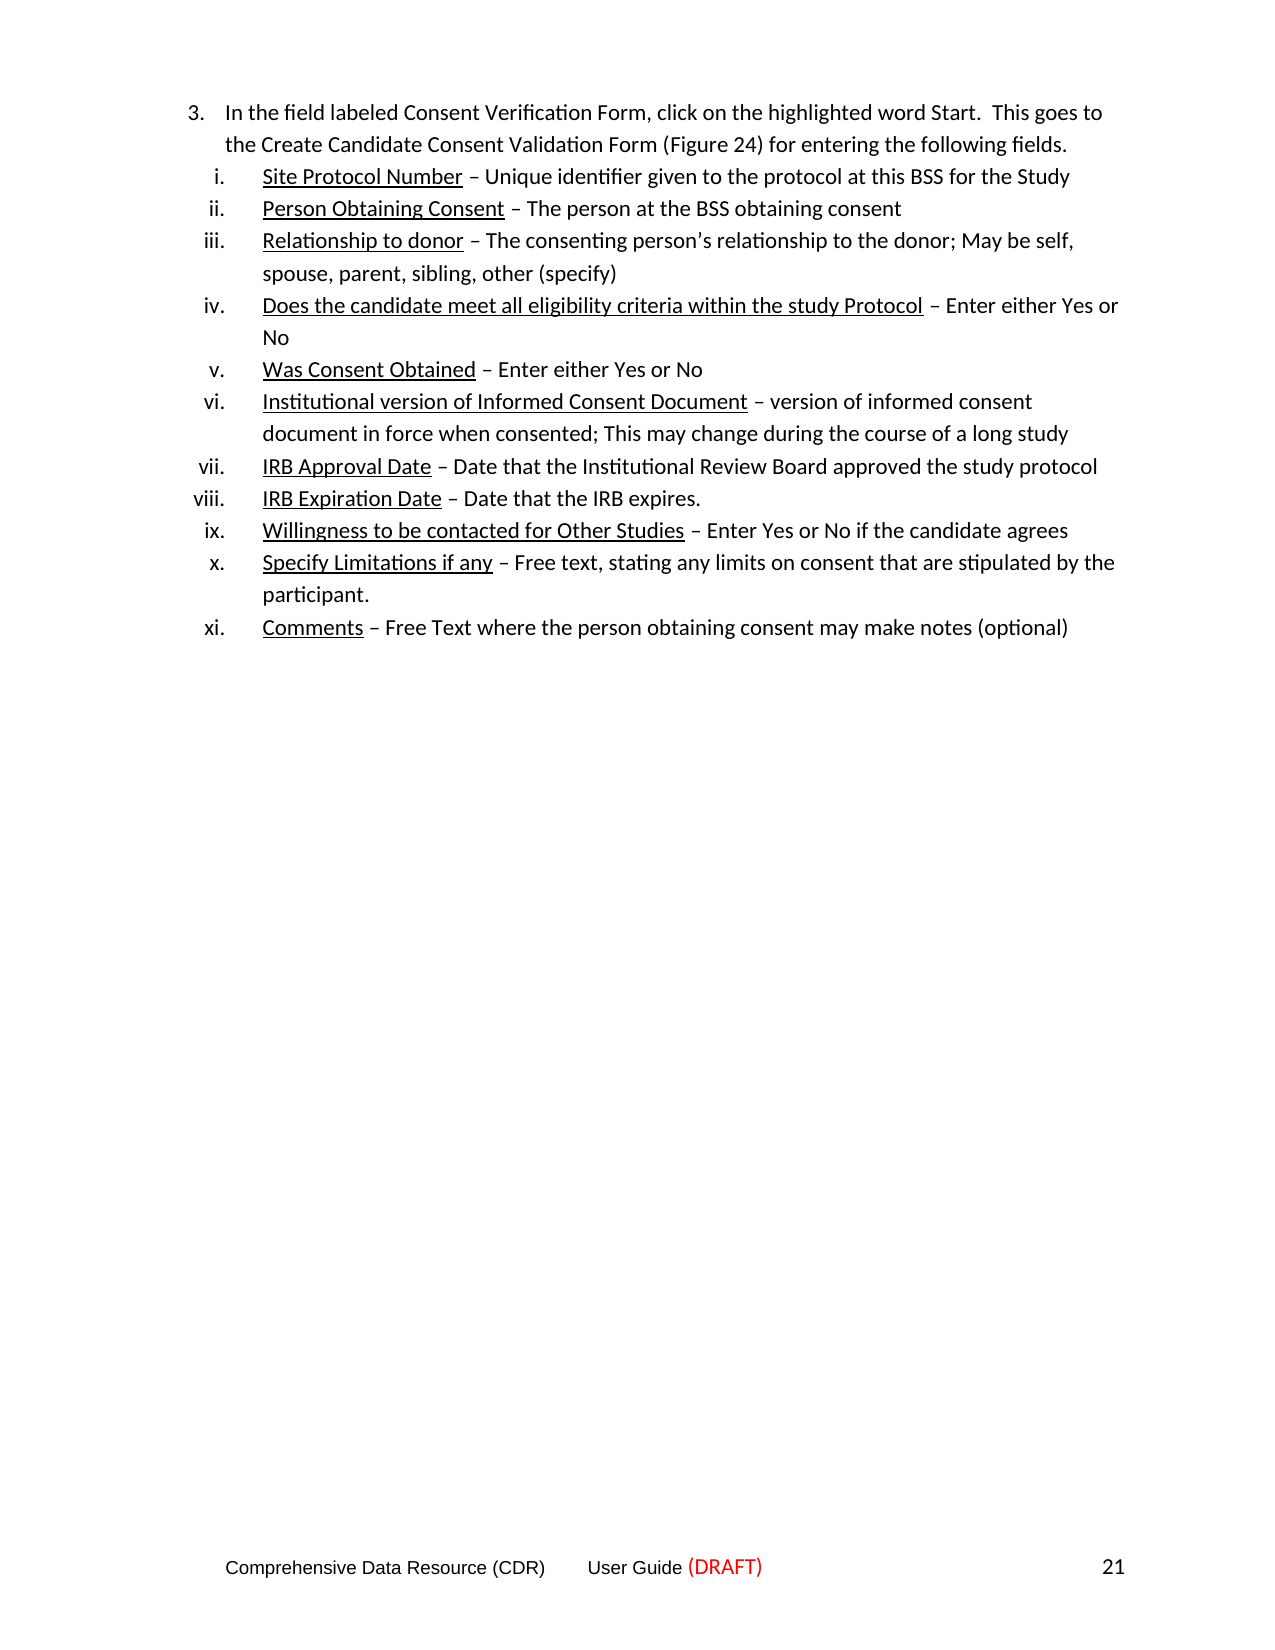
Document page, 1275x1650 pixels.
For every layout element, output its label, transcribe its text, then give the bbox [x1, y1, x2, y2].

list Person Obtaining Consent – The person at the BSS obtaining consent [225, 194, 1125, 222]
list Specify Limitations if any – Free text, stating any limits on consent that are stipulated by the participant. [225, 548, 1125, 608]
list IRB Approval Date – Date that the Institutional Review Board approved the study protocol [225, 452, 1125, 480]
list Comments – Free Text where the person obtaining consent may make notes (optional) [225, 613, 1125, 641]
list Institutional version of Informed Consent Document – version of informed consent document in force when consented; This may change during the course of a long study [225, 387, 1125, 448]
list Relationship to donor – The consenting person’s relationship to the donor; May be self, spouse, parent, sibling, other (specify) [225, 226, 1125, 287]
list Does the candidate meet all eligibility criteria within the study Protocol – Enter either Yes or No [225, 291, 1125, 351]
list In the field labeled Consent Verification Form, click on the highlighted word Start. This goes to the Create Candidate Consent Validation Form (Figure 24) for entering the following fields. [187, 98, 1125, 158]
list Was Consent Obtained – Enter either Yes or No [225, 355, 1125, 383]
list IRB Expiration Date – Date that the IRB expires. [225, 484, 1125, 512]
list Willingness to be contacted for Other Studies – Enter Yes or No if the candidate agrees [225, 516, 1125, 544]
list Site Protocol Number – Unique identifier given to the protocol at this BSS for the Study [225, 162, 1125, 190]
